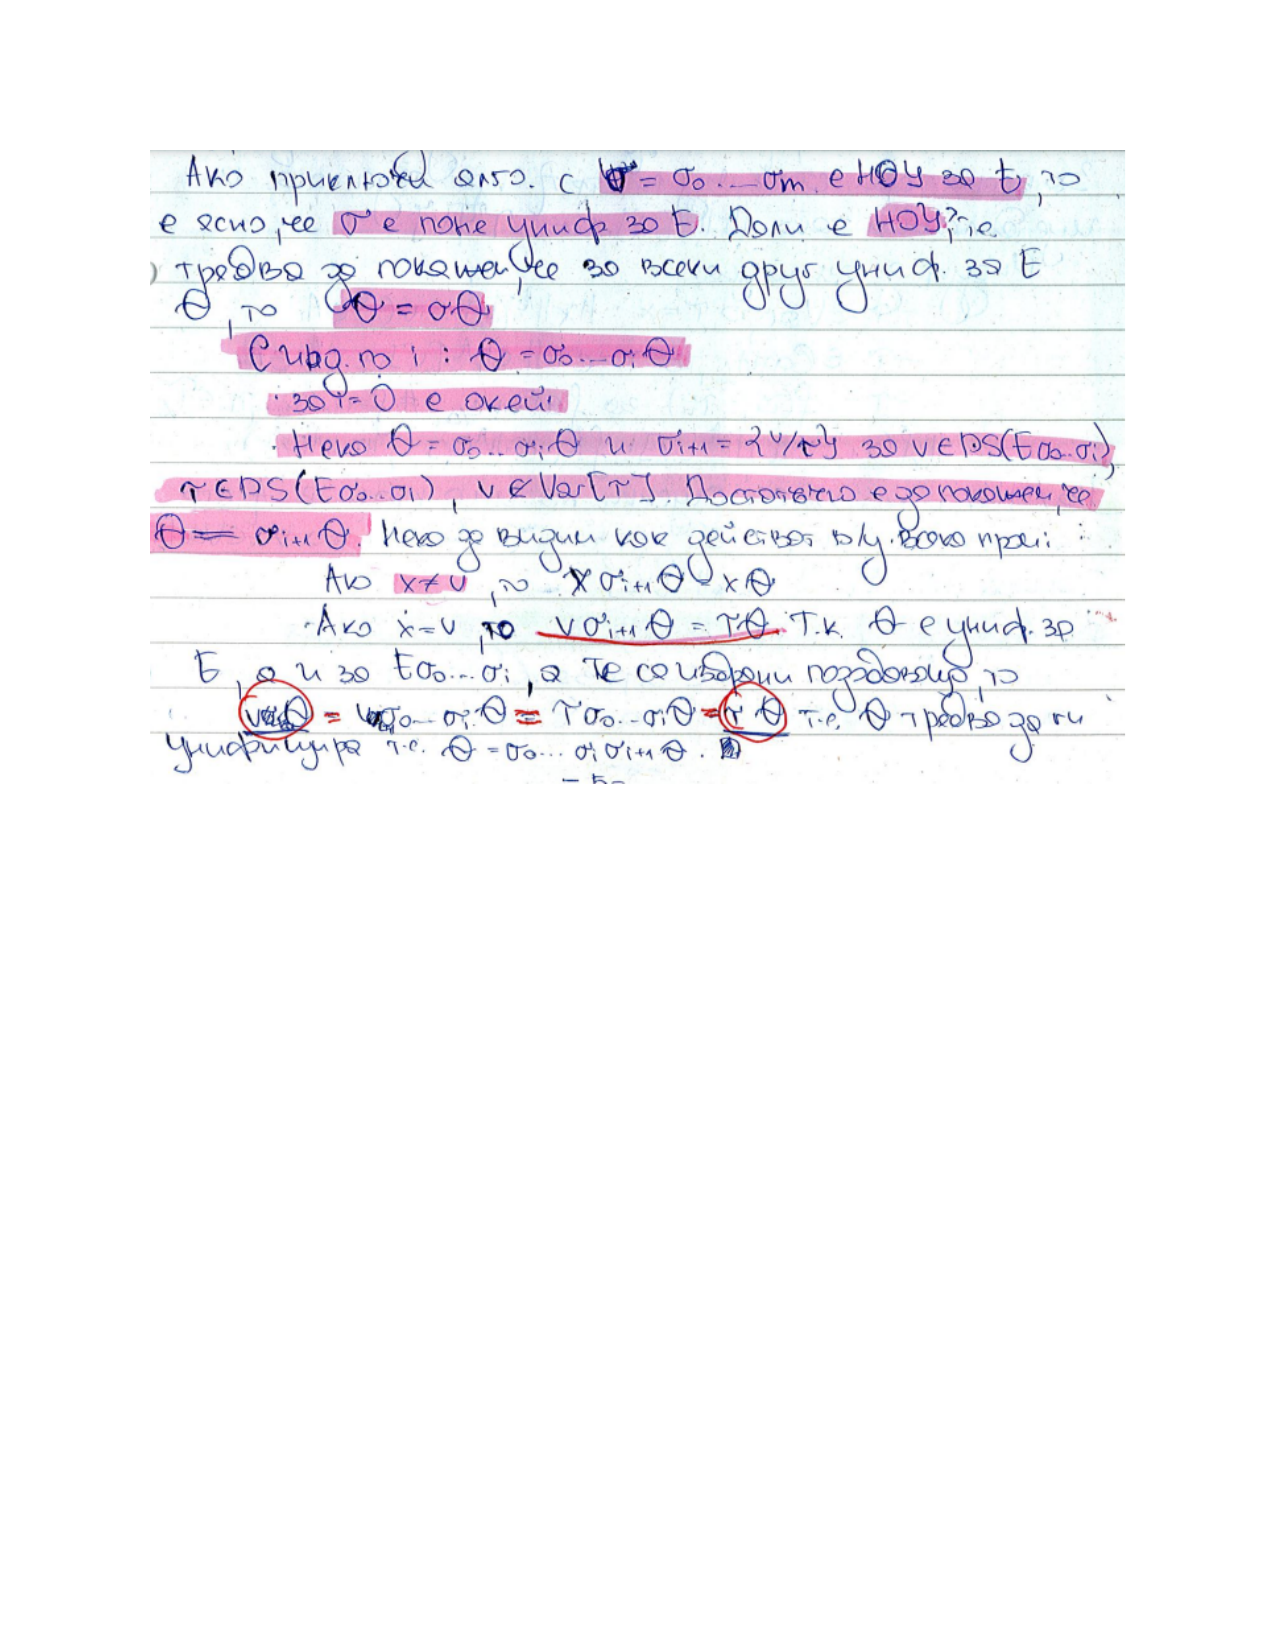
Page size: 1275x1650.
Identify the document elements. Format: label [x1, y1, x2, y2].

picture [150, 150, 1125, 784]
